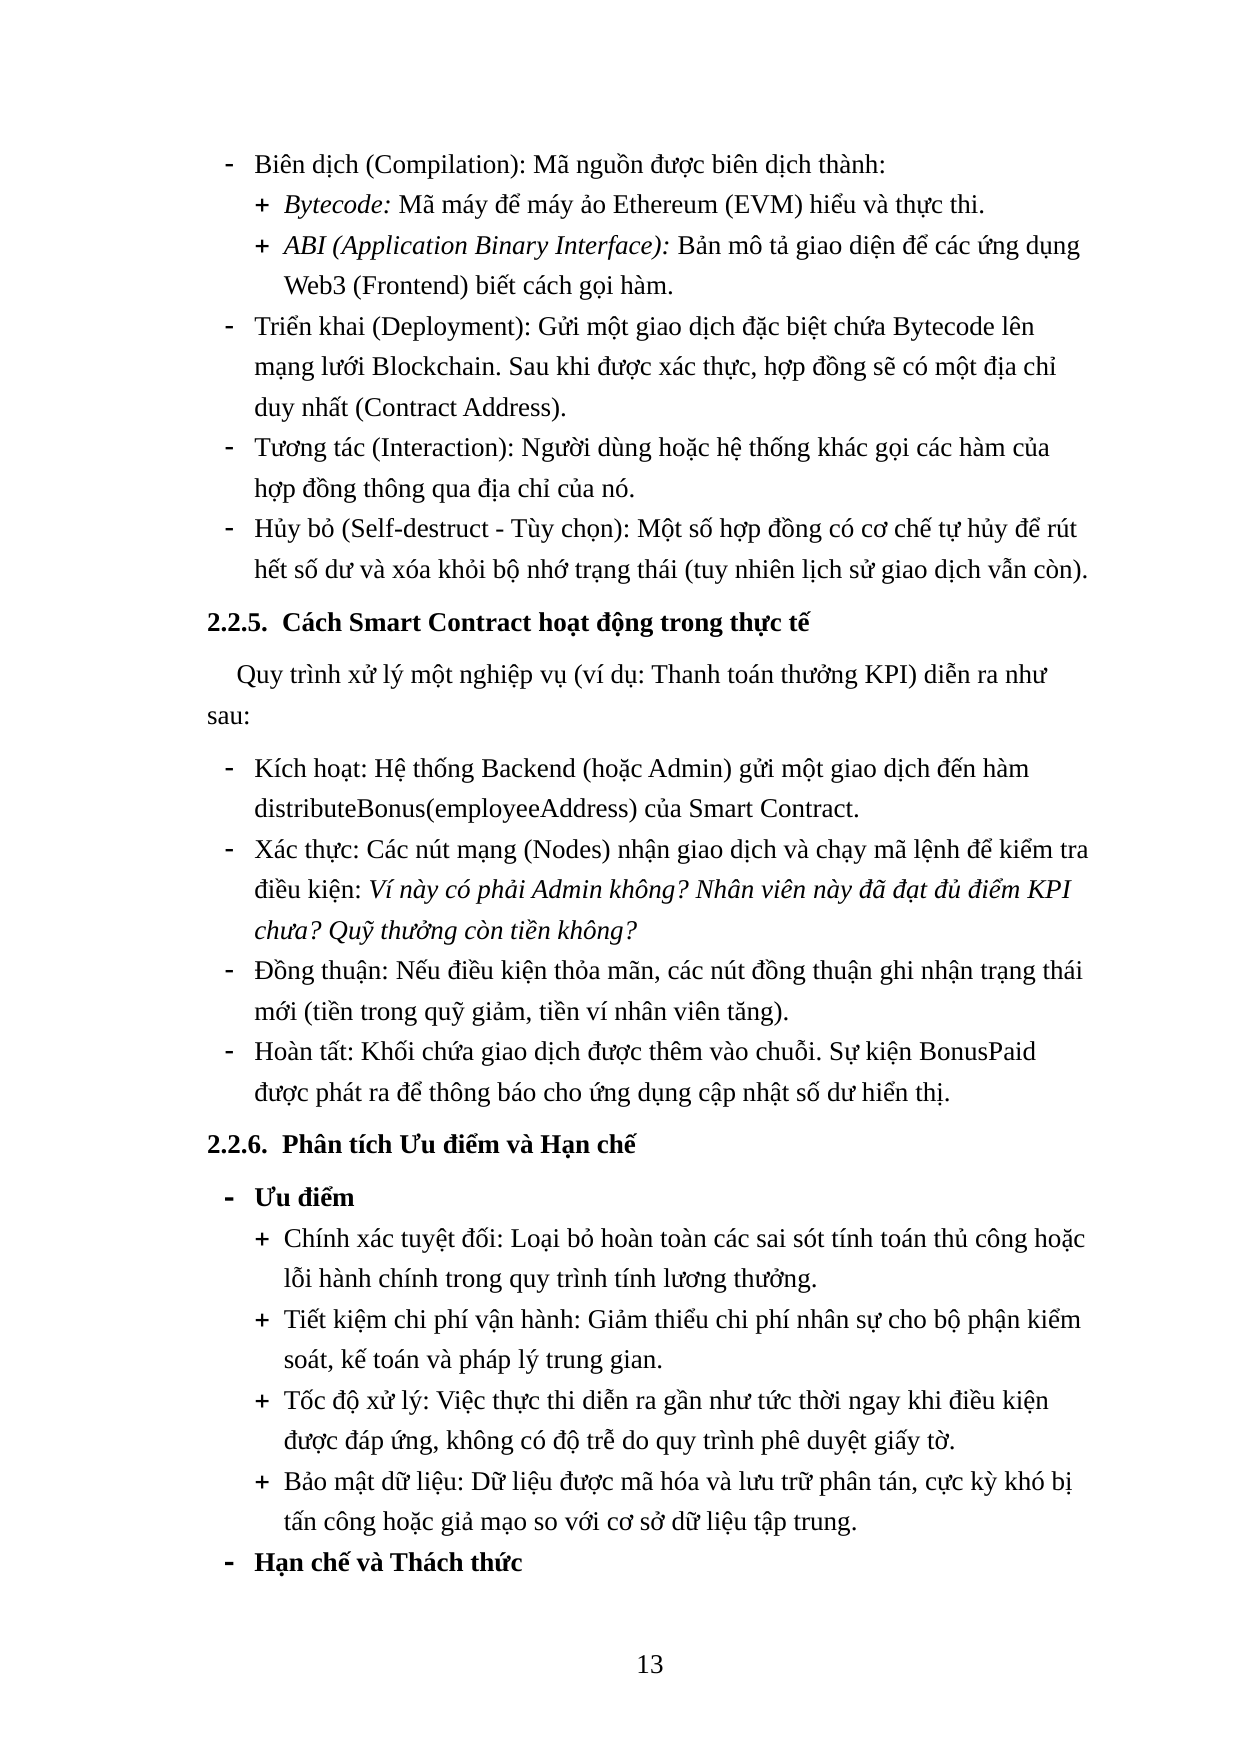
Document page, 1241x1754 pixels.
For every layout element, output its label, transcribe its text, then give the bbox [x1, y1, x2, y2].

subtitle Phân tích Ưu điểm và Hạn chế [177, 1128, 1092, 1160]
list Xác thực: Các nút mạng (Nodes) nhận giao dịch và chạy mã lệnh để kiểm tra điều kiện: Ví này có phải Admin không? Nhân viên này đã đạt đủ điểm KPI chưa? Quỹ thưởng còn tiền không? [224, 833, 1092, 945]
list Tốc độ xử lý: Việc thực thi diễn ra gần như tức thời ngay khi điều kiện được đáp ứng, không có độ trễ do quy trình phê duyệt giấy tờ. [254, 1384, 1092, 1456]
list Tiết kiệm chi phí vận hành: Giảm thiểu chi phí nhân sự cho bộ phận kiểm soát, kế toán và pháp lý trung gian. [254, 1303, 1092, 1375]
list Chính xác tuyệt đối: Loại bỏ hoàn toàn các sai sót tính toán thủ công hoặc lỗi hành chính trong quy trình tính lương thưởng. [254, 1222, 1092, 1294]
list Ưu điểm [224, 1181, 1092, 1213]
list Bảo mật dữ liệu: Dữ liệu được mã hóa và lưu trữ phân tán, cực kỳ khó bị tấn công hoặc giả mạo so với cơ sở dữ liệu tập trung. [254, 1465, 1092, 1537]
list Bytecode: Mã máy để máy ảo Ethereum (EVM) hiểu và thực thi. [254, 188, 1092, 219]
list Tương tác (Interaction): Người dùng hoặc hệ thống khác gọi các hàm của hợp đồng thông qua địa chỉ của nó. [224, 431, 1092, 503]
list Hủy bỏ (Self-destruct - Tùy chọn): Một số hợp đồng có cơ chế tự hủy để rút hết số dư và xóa khỏi bộ nhớ trạng thái (tuy nhiên lịch sử giao dịch vẫn còn). [224, 512, 1092, 584]
text Quy trình xử lý một nghiệp vụ (ví dụ: Thanh toán thưởng KPI) diễn ra như sau: [207, 658, 1092, 730]
list Kích hoạt: Hệ thống Backend (hoặc Admin) gửi một giao dịch đến hàm distributeBonus(employeeAddress) của Smart Contract. [224, 752, 1092, 823]
subtitle Cách Smart Contract hoạt động trong thực tế [177, 606, 1092, 637]
list Hạn chế và Thách thức [224, 1546, 1092, 1577]
list ABI (Application Binary Interface): Bản mô tả giao diện để các ứng dụng Web3 (Frontend) biết cách gọi hàm. [254, 229, 1092, 301]
list Đồng thuận: Nếu điều kiện thỏa mãn, các nút đồng thuận ghi nhận trạng thái mới (tiền trong quỹ giảm, tiền ví nhân viên tăng). [224, 954, 1092, 1026]
list Hoàn tất: Khối chứa giao dịch được thêm vào chuỗi. Sự kiện BonusPaid được phát ra để thông báo cho ứng dụng cập nhật số dư hiển thị. [224, 1035, 1092, 1107]
list Triển khai (Deployment): Gửi một giao dịch đặc biệt chứa Bytecode lên mạng lưới Blockchain. Sau khi được xác thực, hợp đồng sẽ có một địa chỉ duy nhất (Contract Address). [224, 310, 1092, 422]
list Biên dịch (Compilation): Mã nguồn được biên dịch thành: [224, 148, 1092, 179]
